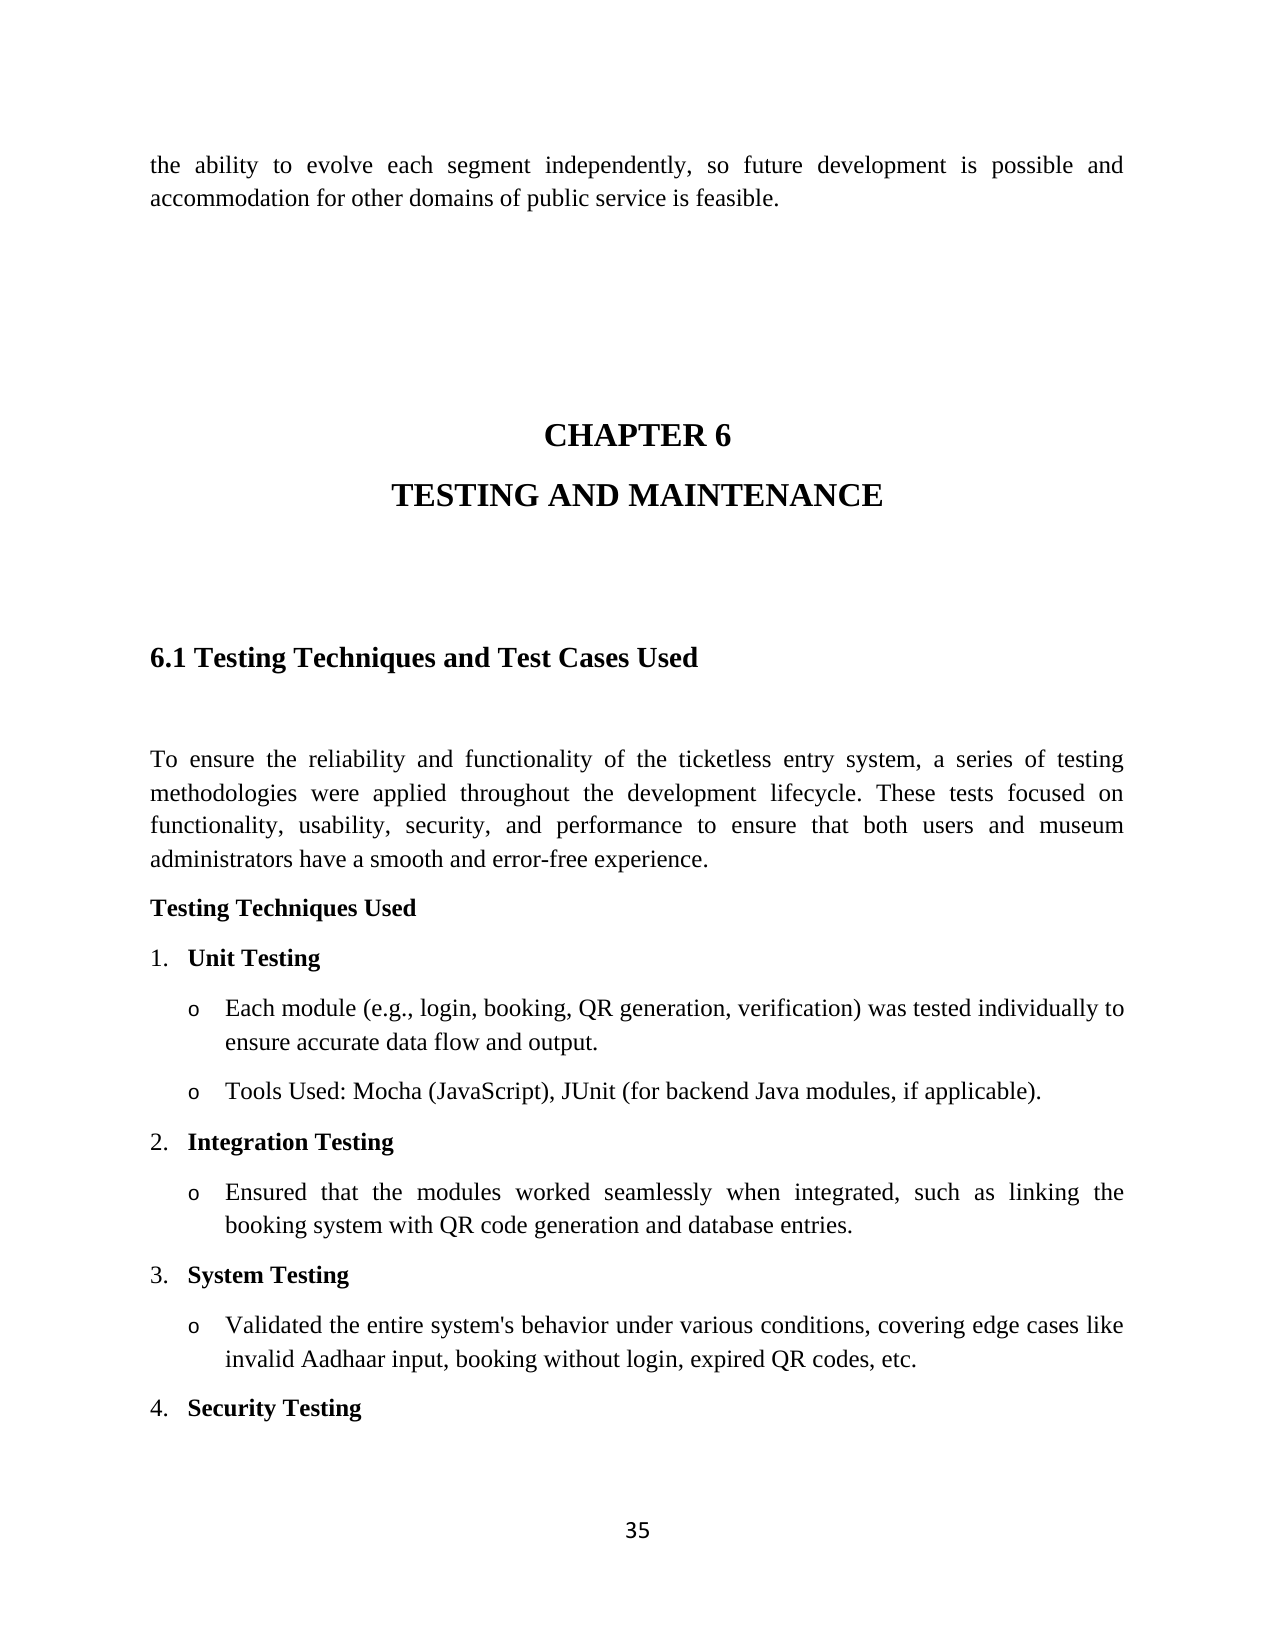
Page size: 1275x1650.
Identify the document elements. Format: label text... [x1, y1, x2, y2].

list System Testing [150, 1260, 1125, 1289]
text TESTING AND MAINTENANCE [150, 476, 1125, 514]
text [150, 150, 1125, 212]
list Tools Used: Mocha (JavaScript), JUnit (for backend Java modules, if applicable). [187, 1076, 1125, 1106]
text Testing Techniques Used [150, 893, 1125, 922]
text To ensure the reliability and functionality of the ticketless entry system, a series of testing methodologies were applied throughout the development lifecycle. These tests focused on functionality, usability, security, and performance to ensure that both users and museum administrators have a smooth and error-free experience. [150, 744, 1125, 872]
list Validated the entire system's behavior under various conditions, covering edge cases like invalid Aadhaar input, booking without login, expired QR codes, etc. [187, 1310, 1125, 1372]
text 6.1 Testing Techniques and Test Cases Used [150, 640, 1125, 673]
list Each module (e.g., login, booking, QR generation, verification) was tested individually to ensure accurate data flow and output. [187, 993, 1125, 1055]
list Integration Testing [150, 1127, 1125, 1156]
list Unit Testing [150, 943, 1125, 972]
list Security Testing [150, 1393, 1125, 1422]
list Ensured that the modules worked seamlessly when integrated, such as linking the booking system with QR code generation and database entries. [187, 1177, 1125, 1239]
text CHAPTER 6 [150, 415, 1125, 453]
